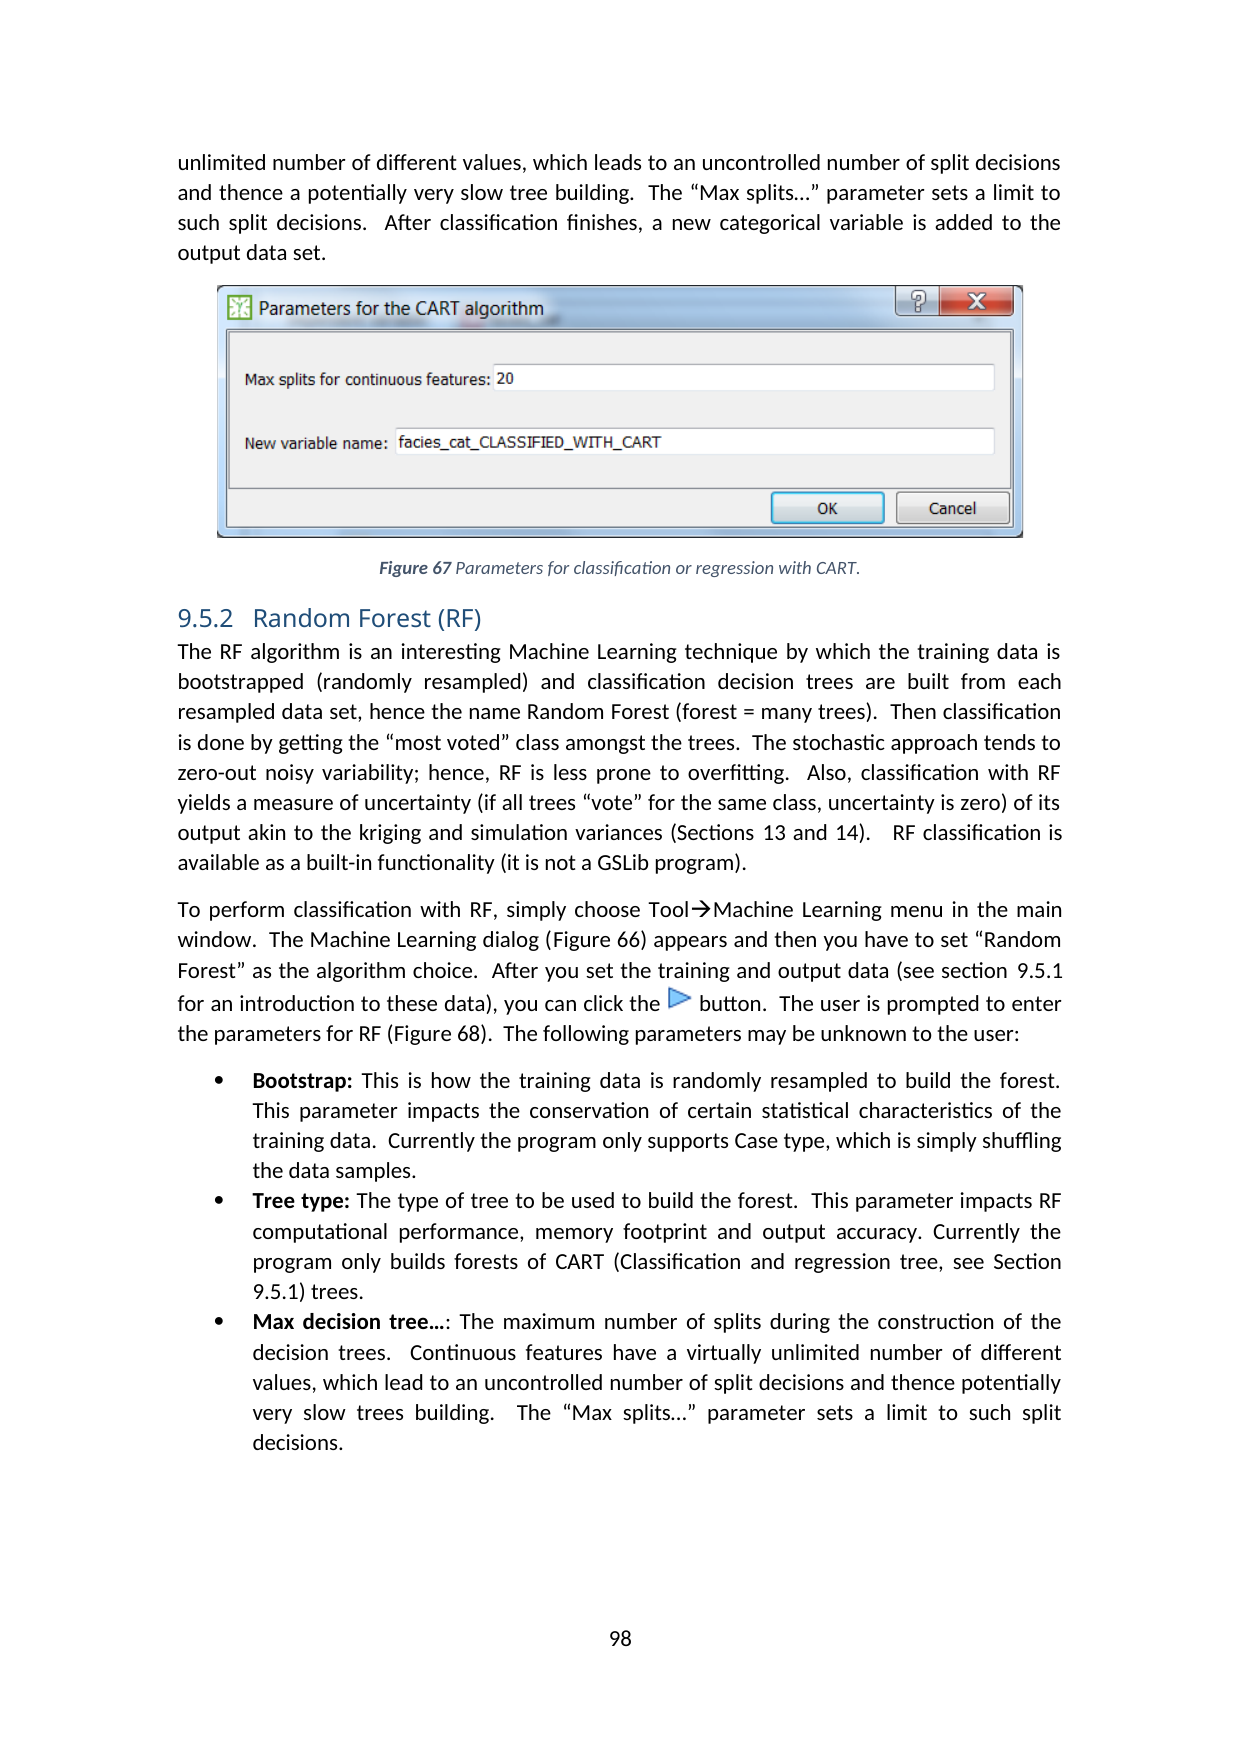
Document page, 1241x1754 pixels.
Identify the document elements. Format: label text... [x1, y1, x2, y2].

picture [217, 285, 1024, 538]
text Figure 67 Parameters for classification or regression with CART. [177, 556, 1063, 579]
text The RF algorithm is an interesting Machine Learning technique by which the training data is bootstrapped (randomly resampled) and classification decision trees are built from each resampled data set, hence the name Random Forest (forest = many trees). Then classification is done by getting the “most voted” class amongst the trees. The stochastic approach tends to zero-out noisy variability; hence, RF is less prone to overfitting. Also, classification with RF yields a measure of uncertainty (if all trees “vote” for the same class, uncertainty is zero) of its output akin to the kriging and simulation variances (Sections 13 and 14). RF classification is available as a built-in functionality (it is not a GSLib program). [177, 637, 1063, 876]
list Max decision tree…: The maximum number of splits during the construction of the decision trees. Continuous features have a virtually unlimited number of different values, which lead to an uncontrolled number of split decisions and thence potentially very slow trees building. The “Max splits…” parameter sets a limit to such split decisions. [215, 1307, 1063, 1456]
picture [667, 986, 693, 1011]
text To perform classification with RF, simply choose ToolMachine Learning menu in the main window. The Machine Learning dialog (Figure 65) appears and then you have to set “Random Forest” as the algorithm choice. After you set the training and output data (see section 9.5.1 for an introduction to these data), you can click the button. The user is prompted to enter the parameters for RF (Figure 67). The following parameters may be unknown to the user: [177, 895, 1063, 1047]
list Bootstrap: This is how the training data is randomly resampled to build the forest. This parameter impacts the conservation of certain statistical characteristics of the training data. Currently the program only supports Case type, which is simply shuffling the data samples. [215, 1066, 1063, 1184]
subtitle Random Forest (RF) [177, 600, 1063, 634]
list Tree type: The type of tree to be used to build the forest. This parameter impacts RF computational performance, memory footprint and output accuracy. Currently the program only builds forests of CART (Classification and regression tree, see Section 9.5.1) trees. [215, 1187, 1063, 1305]
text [177, 148, 1063, 266]
